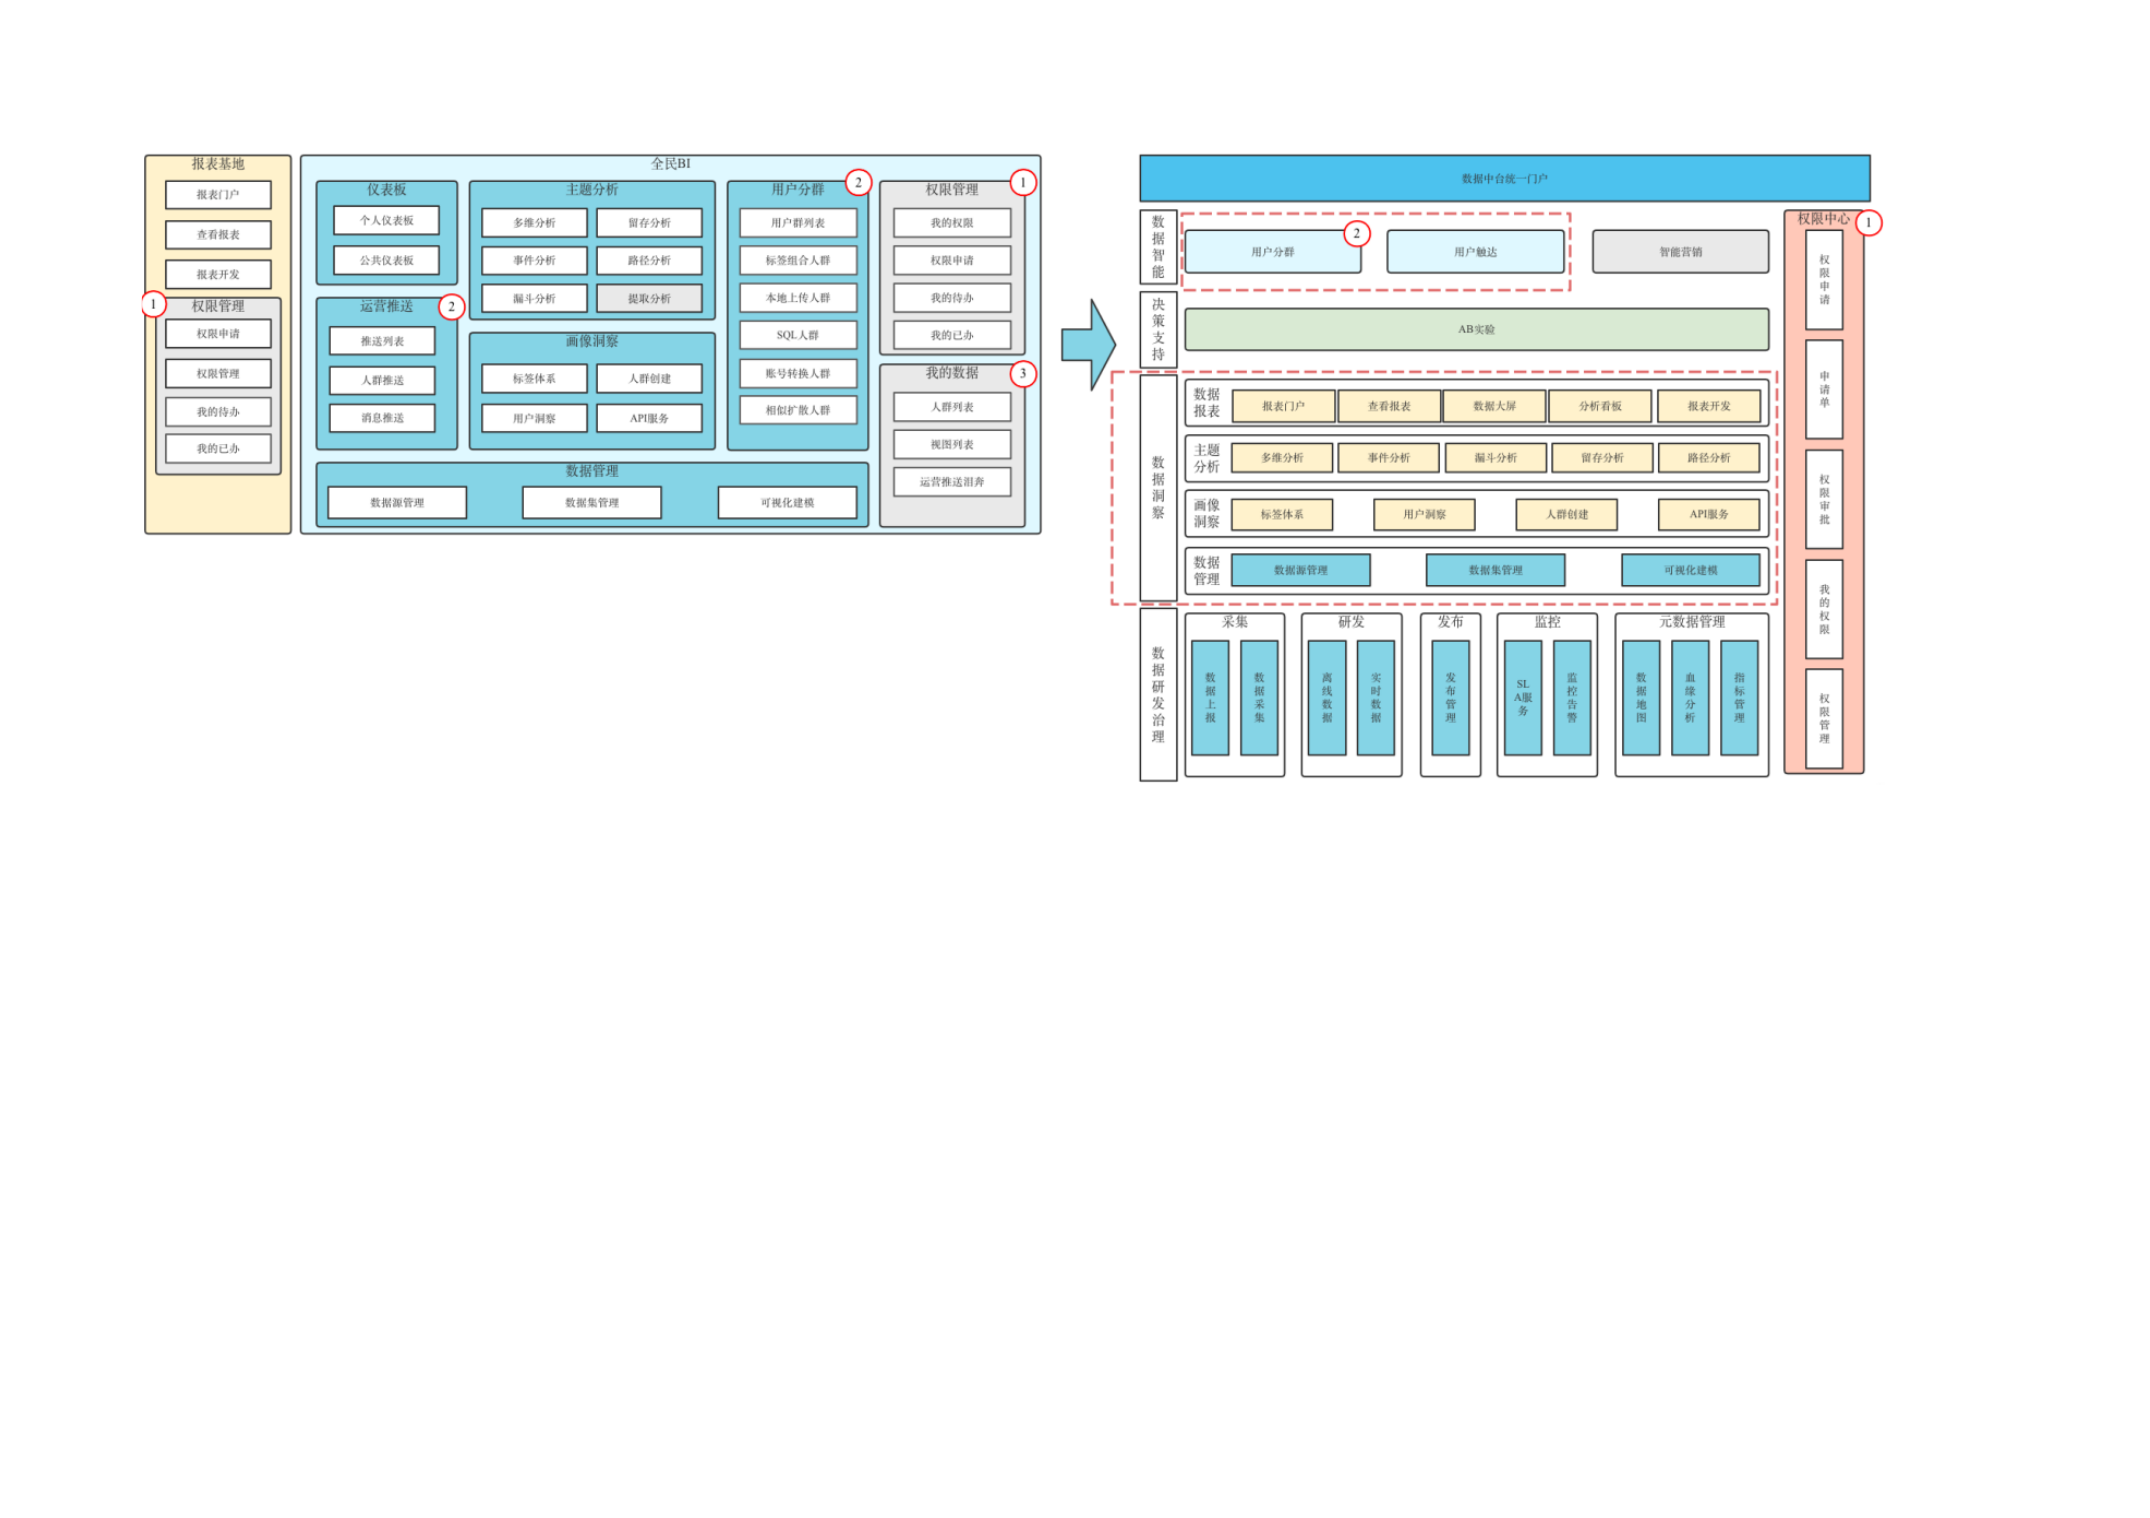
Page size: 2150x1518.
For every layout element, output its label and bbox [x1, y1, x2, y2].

picture [141, 147, 1886, 785]
